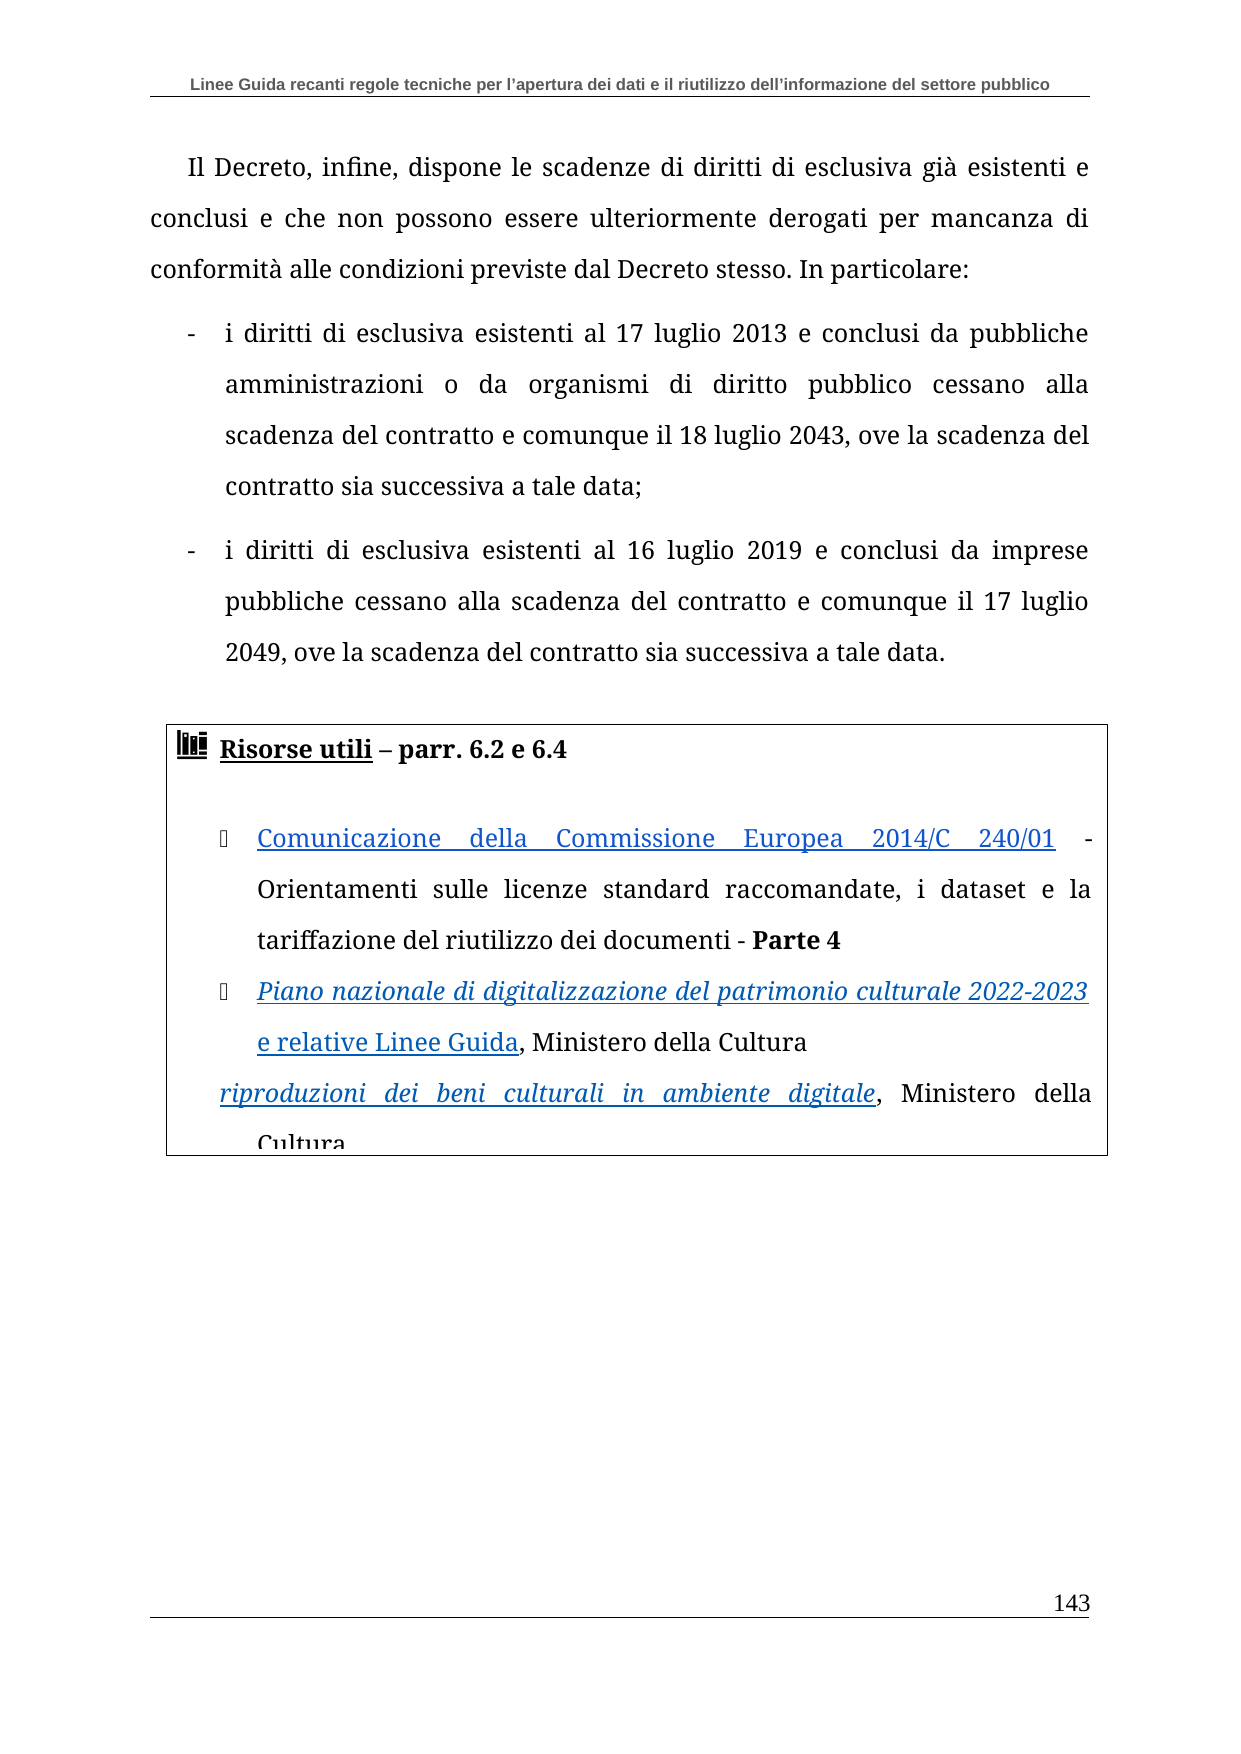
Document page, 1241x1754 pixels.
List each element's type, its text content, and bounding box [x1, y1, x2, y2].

picture [171, 724, 213, 765]
list i diritti di esclusiva esistenti al 17 luglio 2013 e conclusi da pubbliche amministrazioni o da organismi di diritto pubblico cessano alla scadenza del contratto e comunque il 18 luglio 2043, ove la scadenza del contratto sia successiva a tale data; [187, 316, 1090, 503]
list i diritti di esclusiva esistenti al 16 luglio 2019 e conclusi da imprese pubbliche cessano alla scadenza del contratto e comunque il 17 luglio 2049, ove la scadenza del contratto sia successiva a tale data. [187, 532, 1090, 668]
text Il Decreto, infine, dispone le scadenze di diritti di esclusiva già esistenti e conclusi e che non possono essere ulteriormente derogati per mancanza di conformità alle condizioni previste dal Decreto stesso. In particolare: [150, 150, 1090, 286]
